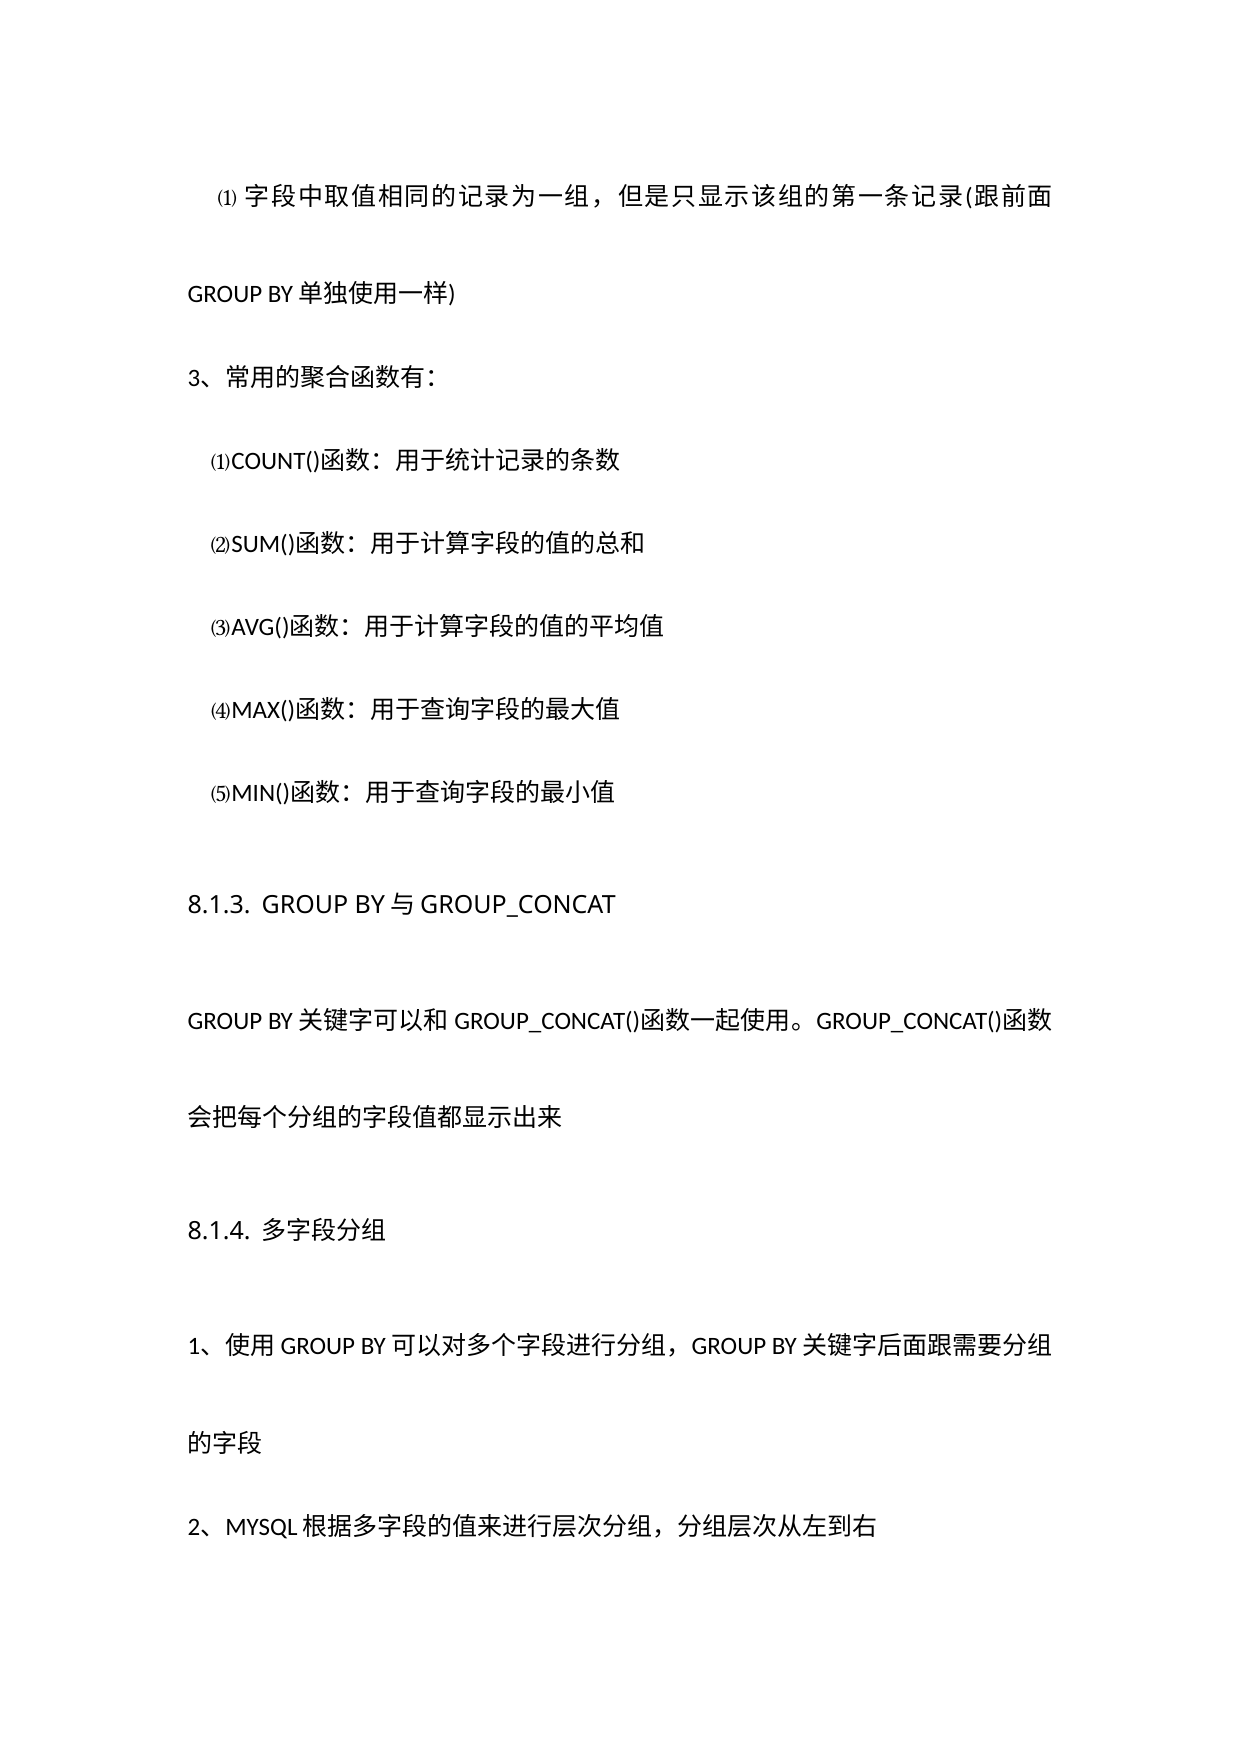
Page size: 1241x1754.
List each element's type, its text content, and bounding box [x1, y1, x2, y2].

text ⑵SUM()函数：用于计算字段的值的总和 [187, 509, 1053, 574]
text ⑴字段中取值相同的记录为一组，但是只显示该组的第一条记录(跟前面GROUP BY单独使用一样) [187, 162, 1053, 324]
text 2、MYSQL根据多字段的值来进行层次分组，分组层次从左到右 [187, 1492, 1053, 1557]
subtitle 多字段分组 [187, 1196, 1053, 1261]
text ⑴COUNT()函数：用于统计记录的条数 [187, 426, 1053, 491]
text 1、使用GROUP BY可以对多个字段进行分组，GROUP BY关键字后面跟需要分组的字段 [187, 1311, 1053, 1474]
text ⑸MIN()函数：用于查询字段的最小值 [187, 758, 1053, 823]
text 3、常用的聚合函数有： [187, 343, 1053, 408]
text ⑷MAX()函数：用于查询字段的最大值 [187, 675, 1053, 740]
text GROUP BY关键字可以和GROUP_CONCAT()函数一起使用。GROUP_CONCAT()函数会把每个分组的字段值都显示出来 [187, 986, 1053, 1148]
text ⑶AVG()函数：用于计算字段的值的平均值 [187, 592, 1053, 657]
subtitle GROUP BY与GROUP_CONCAT [187, 871, 1053, 936]
